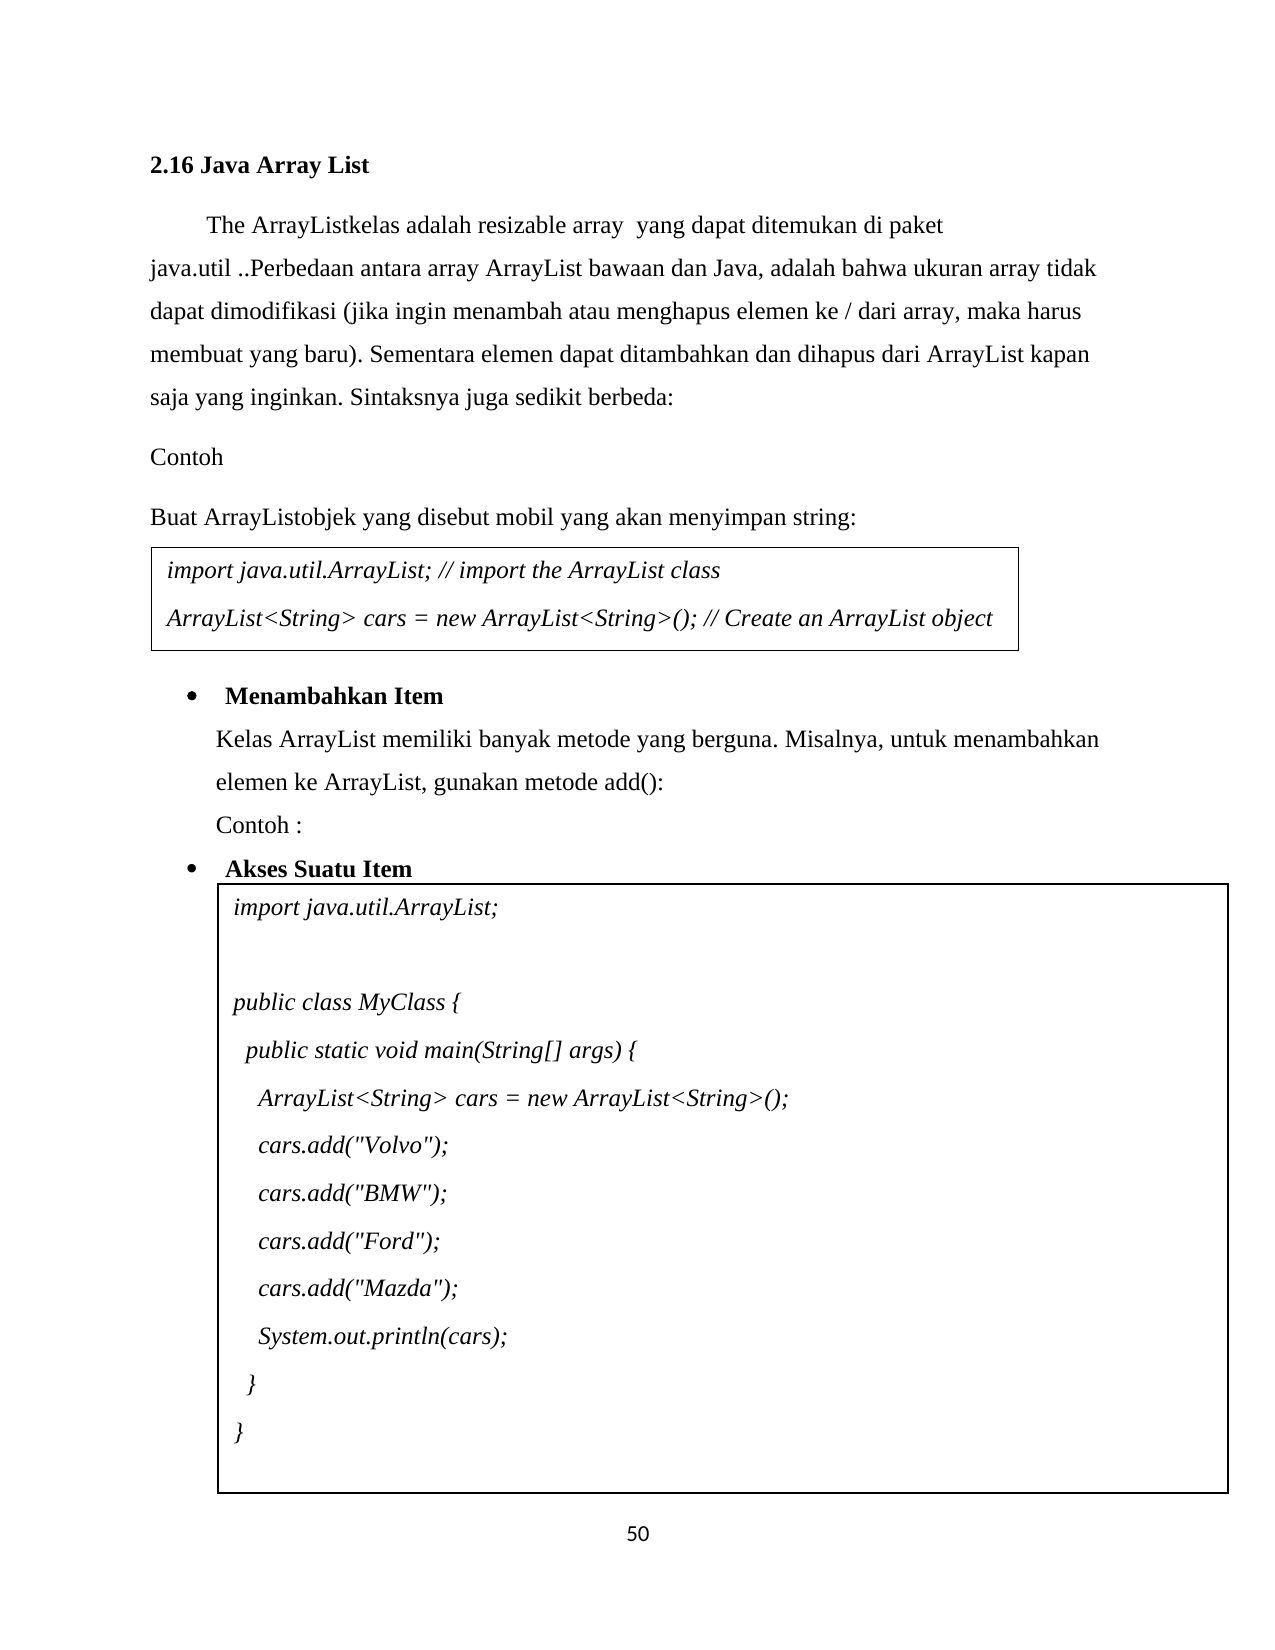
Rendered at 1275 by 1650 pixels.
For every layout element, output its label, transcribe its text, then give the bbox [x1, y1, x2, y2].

list Akses Suatu Item [187, 854, 1125, 882]
text The ArrayListkelas adalah resizable array yang dapat ditemukan di paket java.util ..Perbedaan antara array ArrayList bawaan dan Java, adalah bahwa ukuran array tidak dapat dimodifikasi (jika ingin menambah atau menghapus elemen ke / dari array, maka harus membuat yang baru). Sementara elemen dapat ditambahkan dan dihapus dari ArrayList kapan saja yang inginkan. Sintaksnya juga sedikit berbeda: [150, 210, 1125, 411]
list Kelas ArrayList memiliki banyak metode yang berguna. Misalnya, untuk menambahkan elemen ke ArrayList, gunakan metode add(): [216, 724, 1125, 796]
text 2.16 Java Array List [150, 150, 1125, 179]
text Contoh [150, 442, 1125, 471]
list Contoh : [216, 811, 1125, 839]
list Menambahkan Item [187, 681, 1125, 710]
text Buat ArrayListobjek yang disebut mobil yang akan menyimpan string: [150, 502, 1125, 531]
